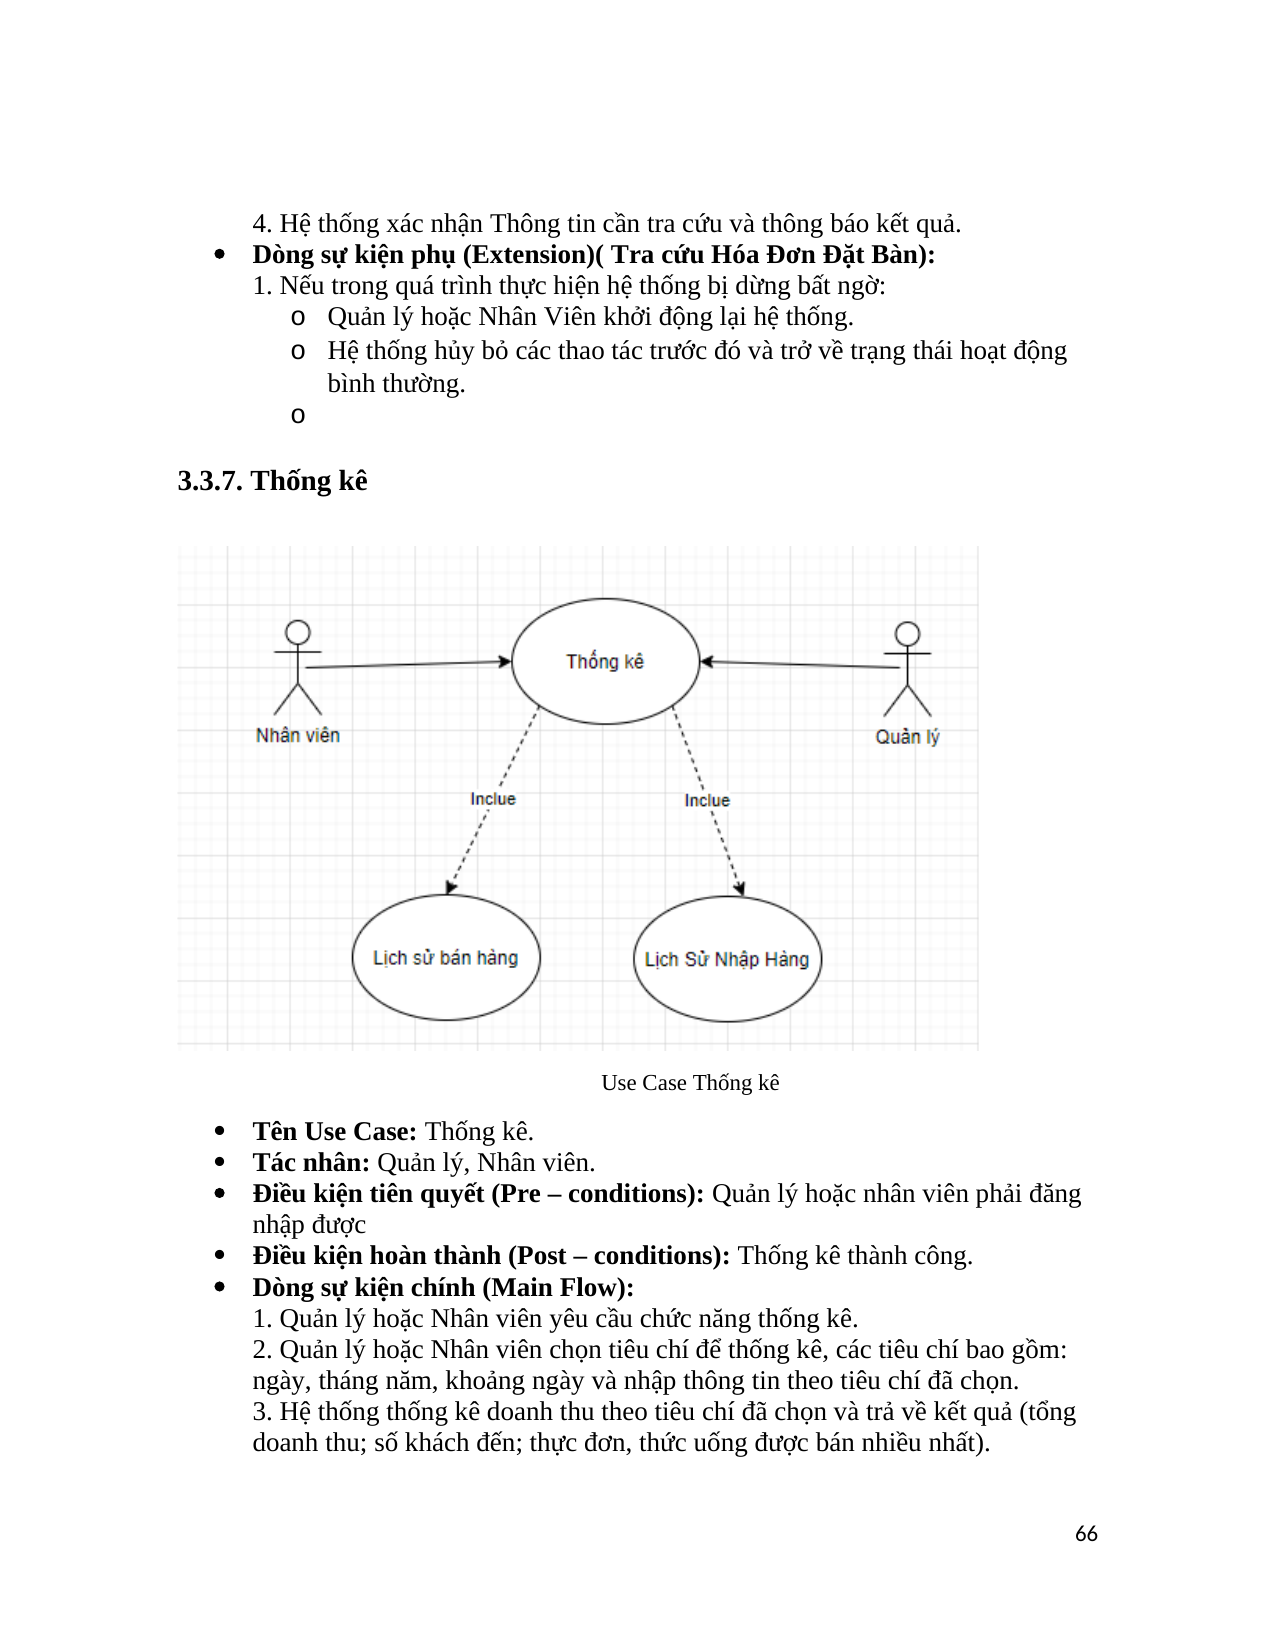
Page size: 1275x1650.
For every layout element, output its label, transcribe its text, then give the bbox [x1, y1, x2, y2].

list Tên Use Case: Thống kê. [215, 1114, 1098, 1146]
text doanh thu; số khách đến; thực đơn, thức uống được bán nhiều nhất). [252, 1427, 1098, 1458]
list Tác nhân: Quản lý, Nhân viên. [215, 1146, 1098, 1177]
text Use Case Thống kê [177, 1069, 1098, 1096]
text 3. Hệ thống thống kê doanh thu theo tiêu chí đã chọn và trả về kết quả (tổng [252, 1395, 1098, 1427]
list Điều kiện hoàn thành (Post – conditions): Thống kê thành công. [215, 1239, 1098, 1271]
list Dòng sự kiện chính (Main Flow): [215, 1271, 1098, 1302]
list Điều kiện tiên quyết (Pre – conditions): Quản lý hoặc nhân viên phải đăng nhập được [215, 1177, 1098, 1239]
text 3.3.7. Thống kê [177, 463, 1098, 496]
text 4. Hệ thống xác nhận Thông tin cần tra cứu và thông báo kết quả. [252, 207, 1098, 238]
picture [177, 546, 979, 1051]
text ngày, tháng năm, khoảng ngày và nhập thông tin theo tiêu chí đã chọn. [252, 1364, 1098, 1395]
list Quản lý hoặc Nhân Viên khởi động lại hệ thống. [290, 300, 1098, 334]
text 1. Nếu trong quá trình thực hiện hệ thống bị dừng bất ngờ: [177, 269, 1098, 300]
text 2. Quản lý hoặc Nhân viên chọn tiêu chí để thống kê, các tiêu chí bao gồm: [252, 1333, 1098, 1364]
list Hệ thống hủy bỏ các thao tác trước đó và trở về trạng thái hoạt động bình thường. [290, 334, 1098, 398]
text 1. Quản lý hoặc Nhân viên yêu cầu chức năng thống kê. [252, 1302, 1098, 1333]
list Dòng sự kiện phụ (Extension)( Tra cứu Hóa Đơn Đặt Bàn): [215, 238, 1098, 269]
